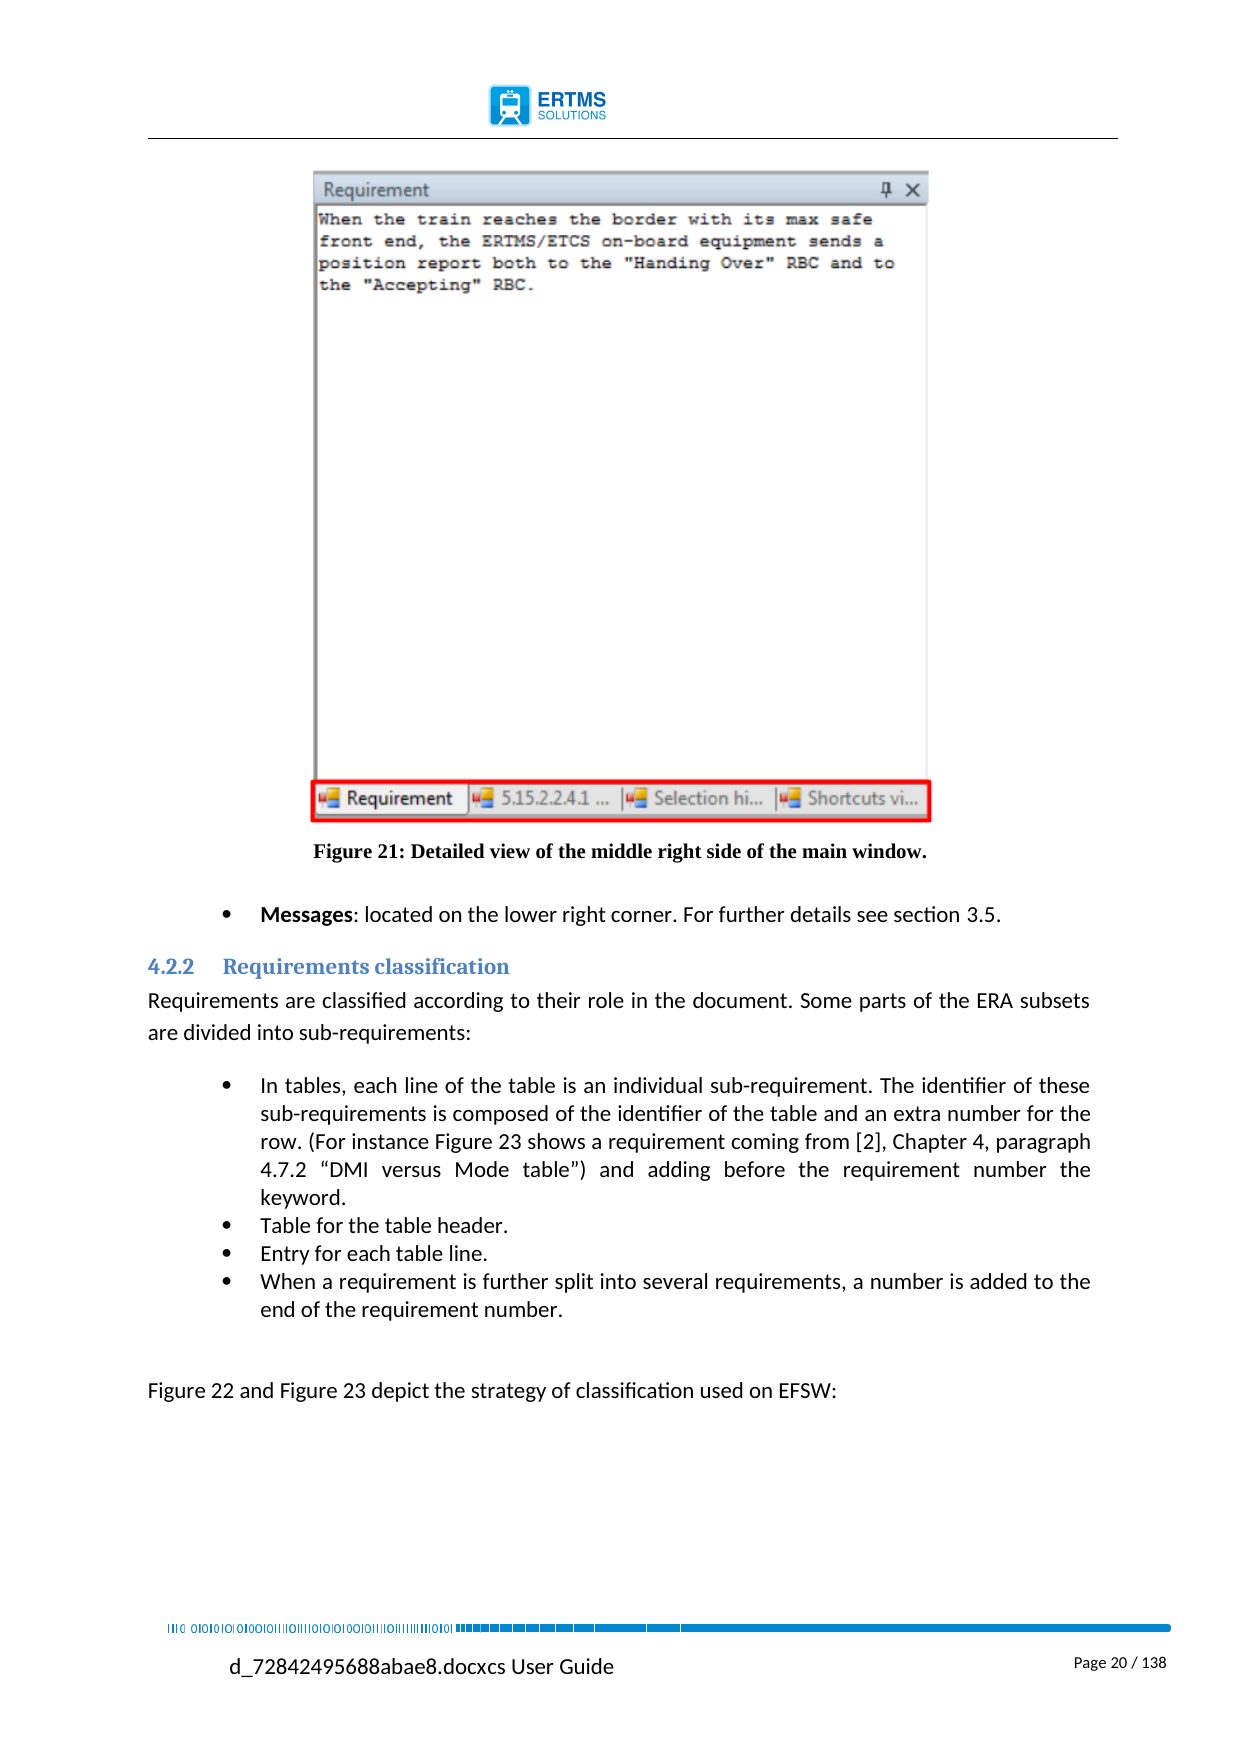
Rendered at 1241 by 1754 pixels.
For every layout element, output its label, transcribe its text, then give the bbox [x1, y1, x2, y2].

list When a requirement is further split into several requirements, a number is added to the end of the requirement number. [223, 1267, 1093, 1323]
list In tables, each line of the table is an individual sub-requirement. The identifier of these sub-requirements is composed of the identifier of the table and an extra number for the row. (For instance Figure 23 shows a requirement coming from [2], Chapter 4, paragraph 4.7.2 “DMI versus Mode table”) and adding before the requirement number the keyword. [223, 1071, 1093, 1211]
subtitle Requirements classification [148, 953, 1093, 980]
text Requirements are classified according to their role in the document. Some parts of the ERA subsets are divided into sub-requirements: [148, 986, 1093, 1046]
list Messages: located on the lower right corner. For further details see section 3.5. [223, 901, 1093, 928]
picture [167, 1624, 1171, 1633]
text Figure 22 and Figure 23 depict the strategy of classification used on EFSW: [148, 1377, 1093, 1404]
picture [477, 73, 617, 138]
text Figure 21: Detailed view of the middle right side of the main window. [148, 839, 1093, 863]
list Entry for each table line. [223, 1239, 1093, 1267]
list Table for the table header. [223, 1211, 1093, 1239]
